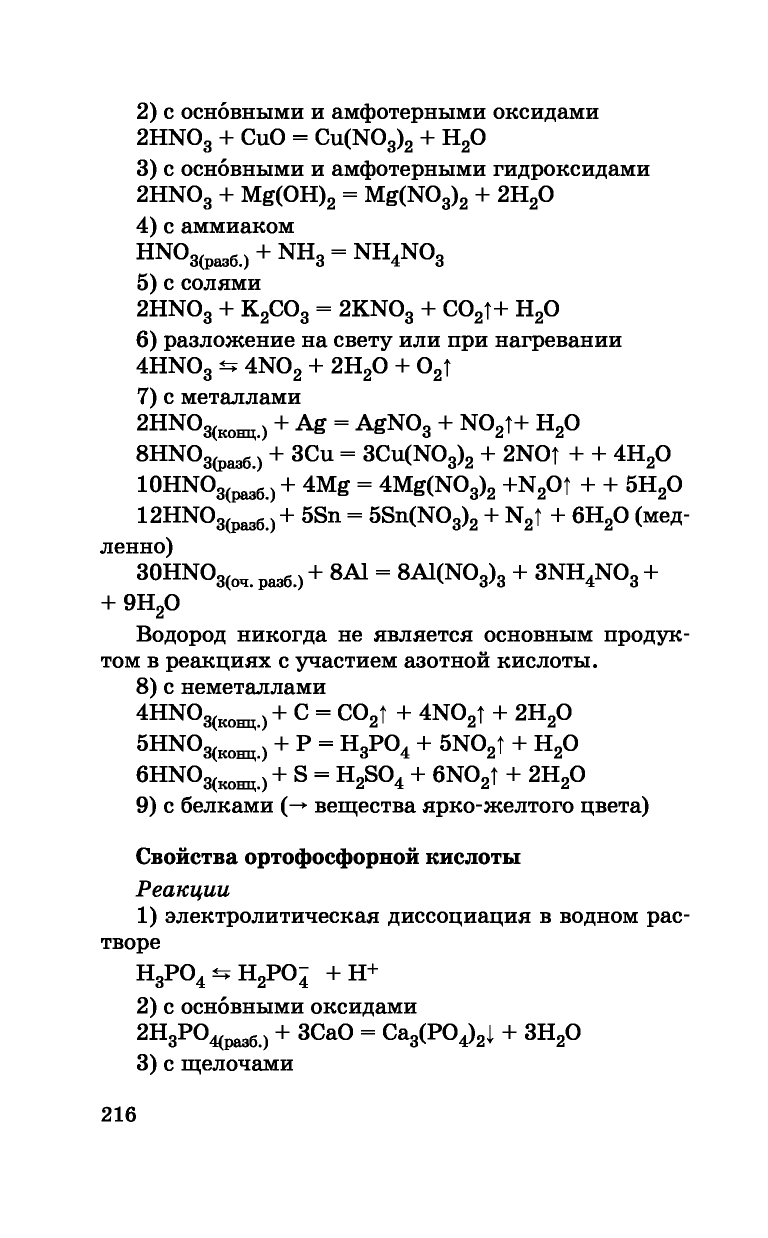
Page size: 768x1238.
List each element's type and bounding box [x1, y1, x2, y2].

picture [100, 102, 690, 1122]
